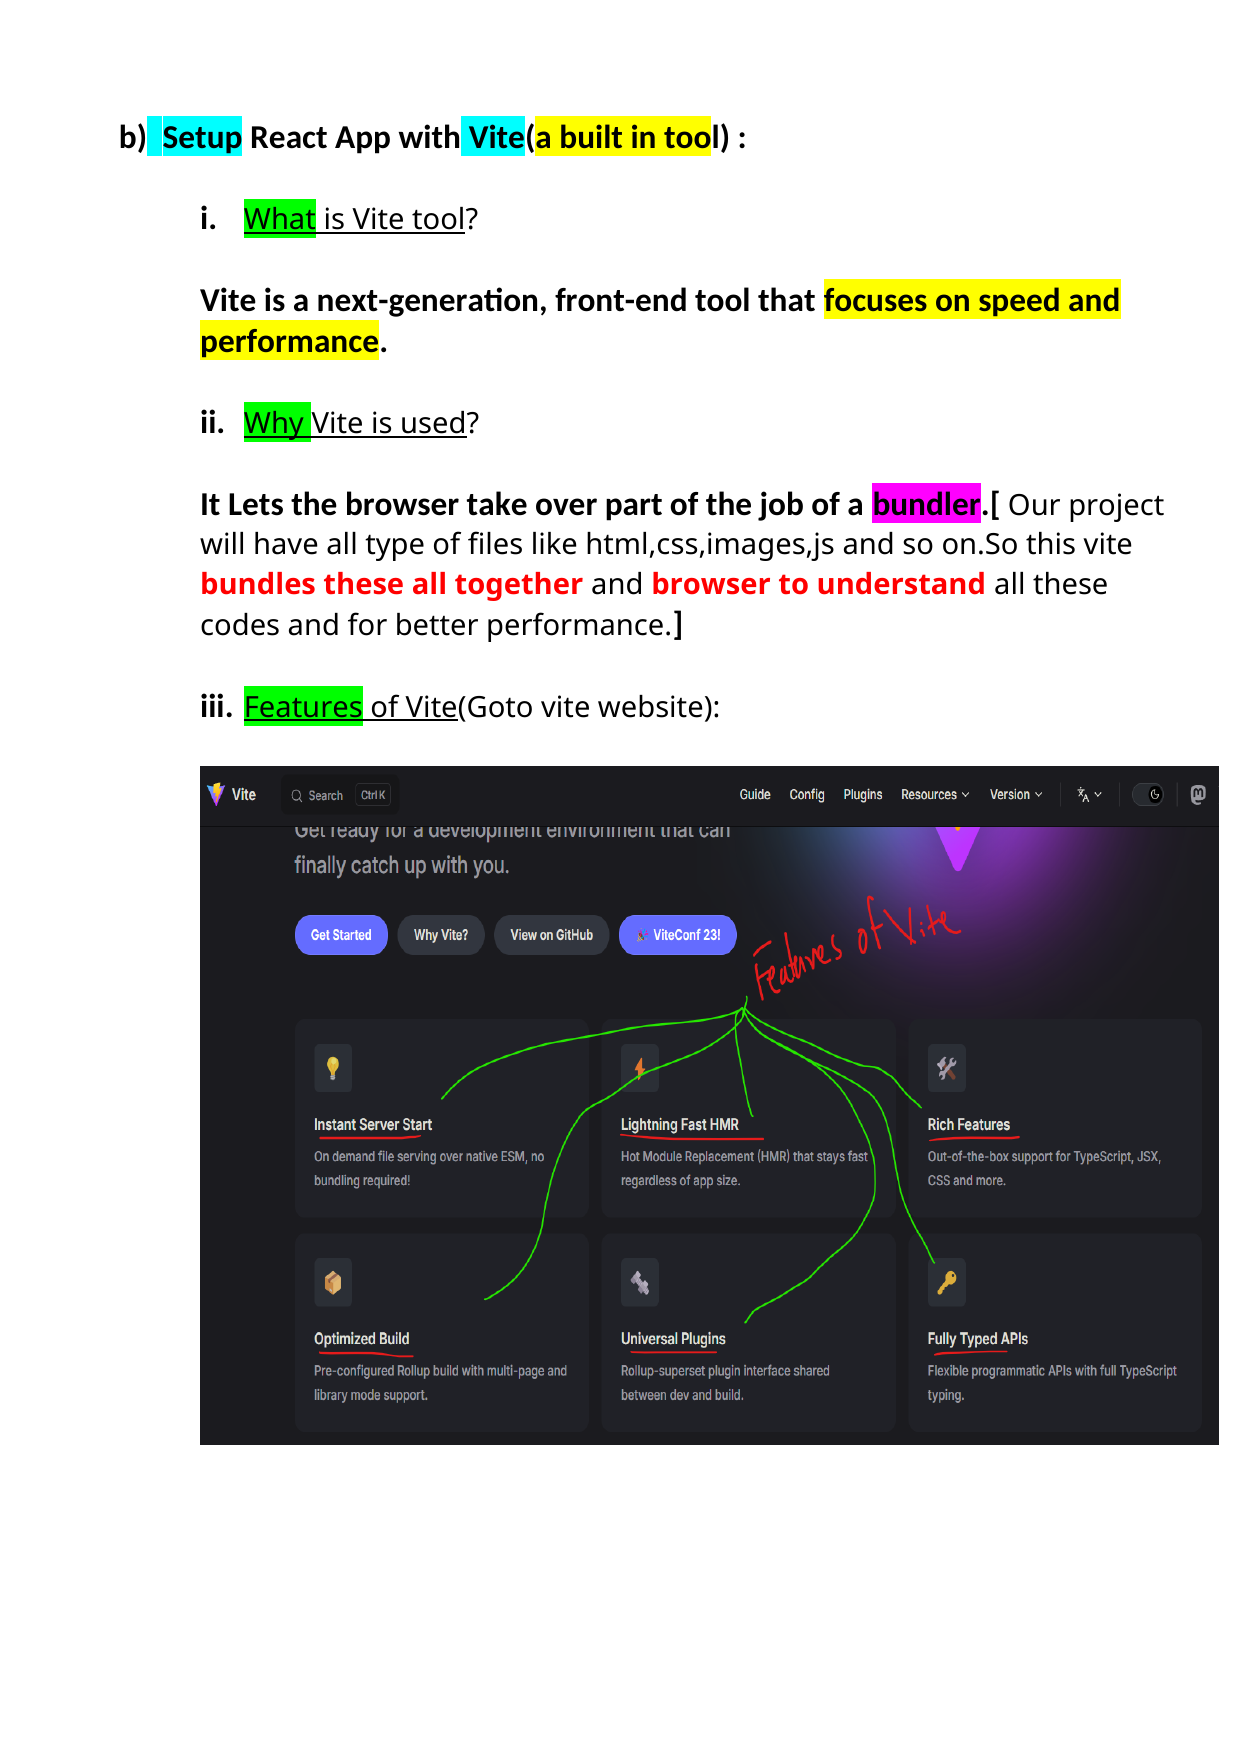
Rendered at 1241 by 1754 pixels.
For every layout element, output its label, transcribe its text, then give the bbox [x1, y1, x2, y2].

list Vite is a next-generation, front-end tool that focuses on speed and performance. [200, 279, 1165, 360]
list Features of Vite(Goto vite website): [200, 685, 1165, 726]
list Setup React App with Vite(a built in tool) : [242, 116, 461, 156]
list Setup React App with Vite(a built in tool) : [711, 116, 1165, 156]
list Why Vite is used? [200, 401, 1165, 442]
list What is Vite tool? [200, 197, 1165, 238]
list It Lets the browser take over part of the job of a bundler.[ Our project will have all type of files like html,css,images,js and so on.So this vite bundles these all together and browser to understand all these codes and for better performance.] [200, 483, 1165, 644]
picture [200, 766, 1219, 1445]
